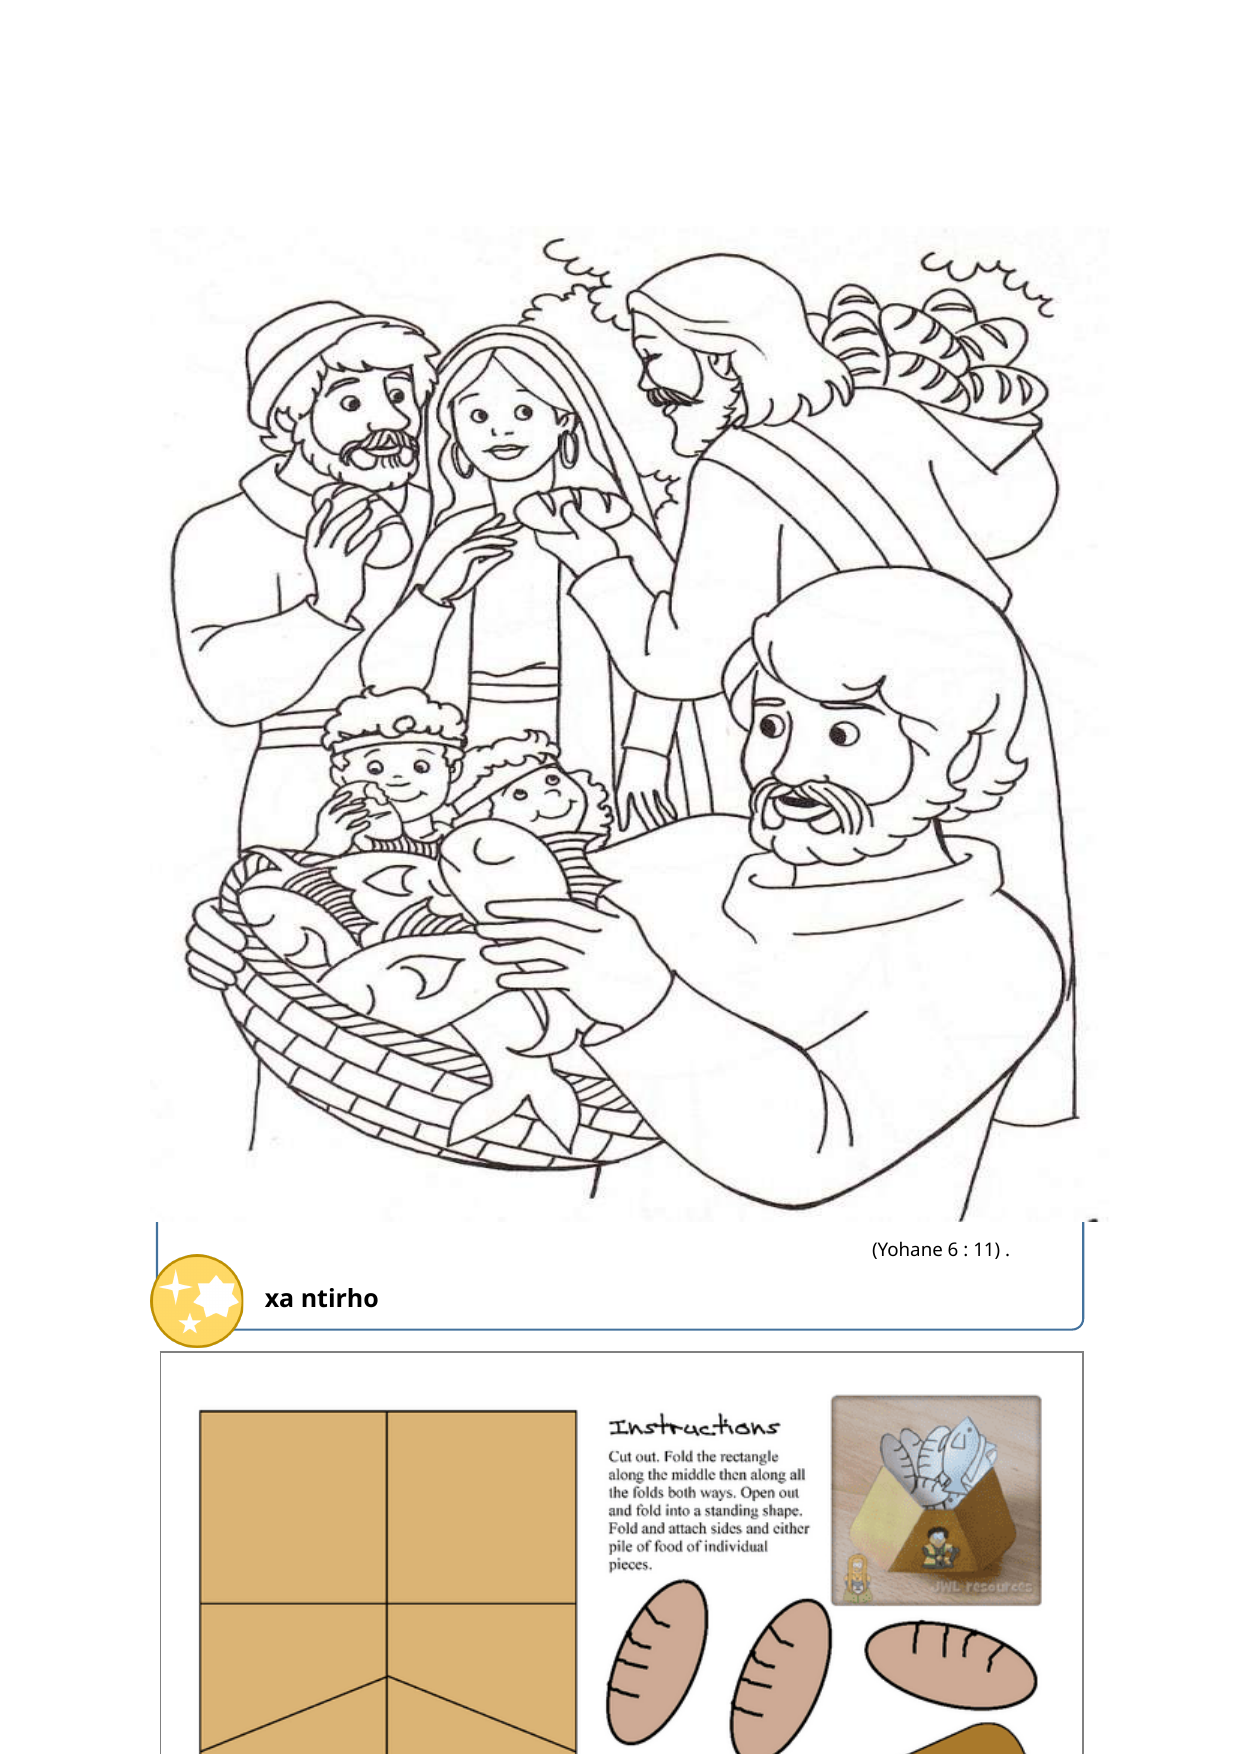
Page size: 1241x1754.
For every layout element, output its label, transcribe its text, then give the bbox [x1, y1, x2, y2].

picture [150, 1254, 244, 1348]
text xa ntirho [244, 1281, 1082, 1314]
picture [161, 1353, 1082, 1754]
text (Yohane 6 : 11) . [159, 1236, 1082, 1262]
picture [150, 226, 1110, 1222]
